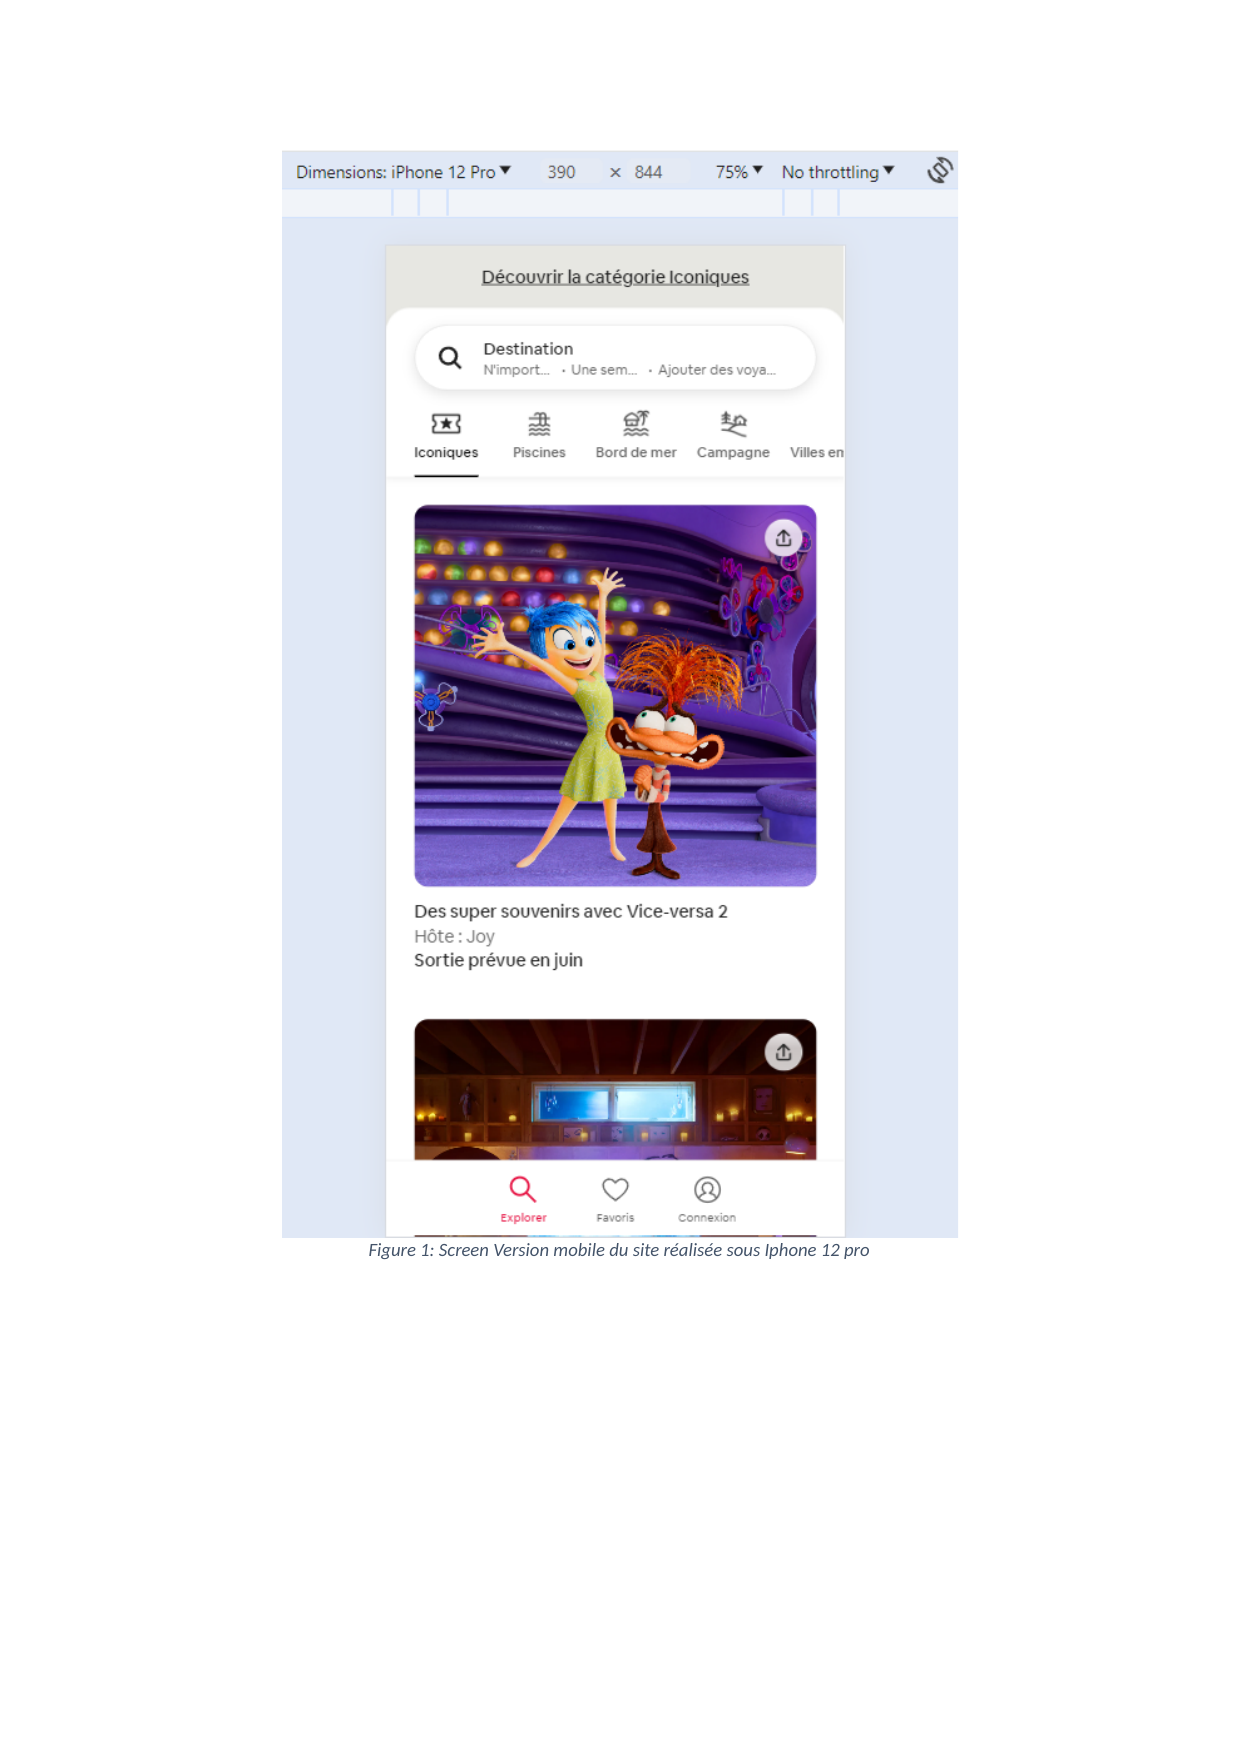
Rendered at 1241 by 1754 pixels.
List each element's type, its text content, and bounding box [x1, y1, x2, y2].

text Figure 1: Screen Version mobile du site réalisée sous Iphone 12 pro [148, 1238, 1093, 1261]
picture [282, 147, 959, 1238]
